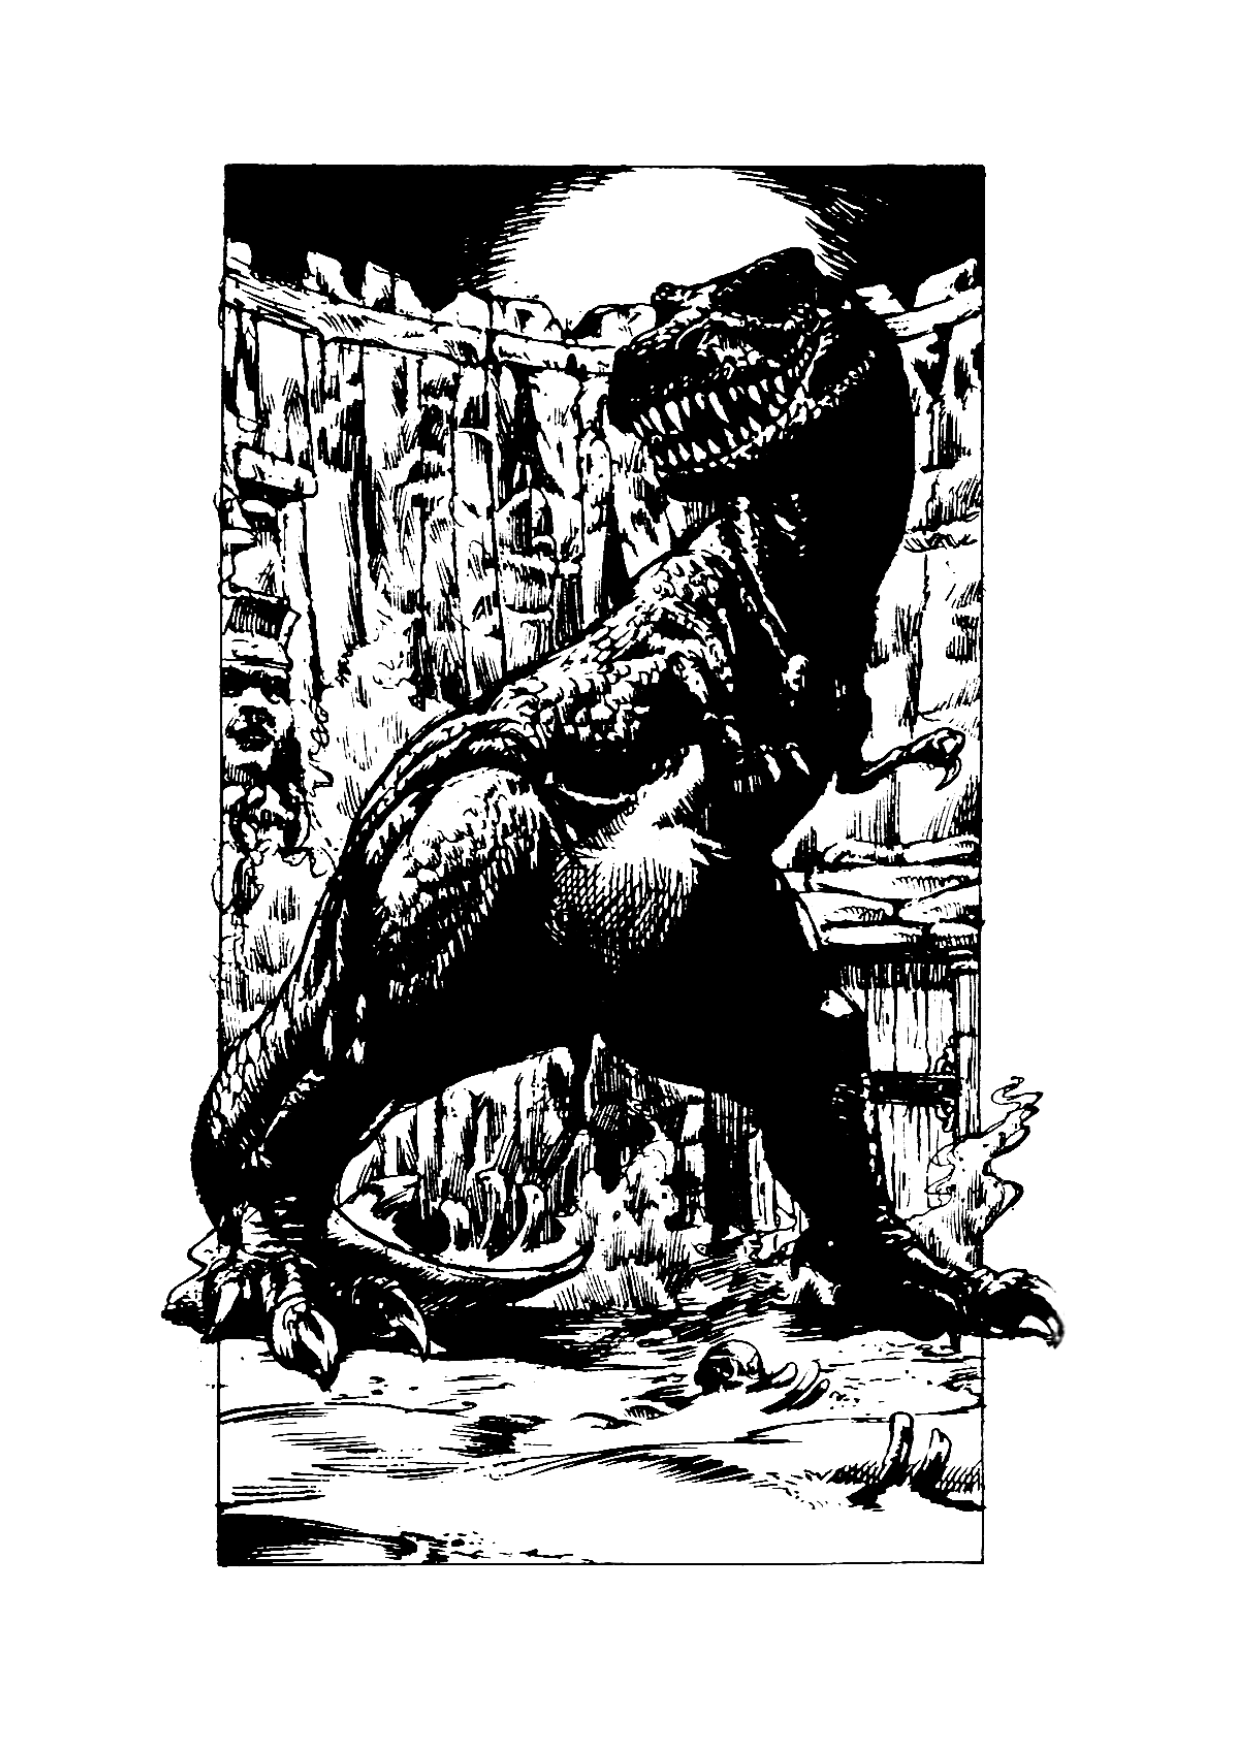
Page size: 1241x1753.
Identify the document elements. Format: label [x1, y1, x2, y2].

picture [153, 145, 1079, 1590]
